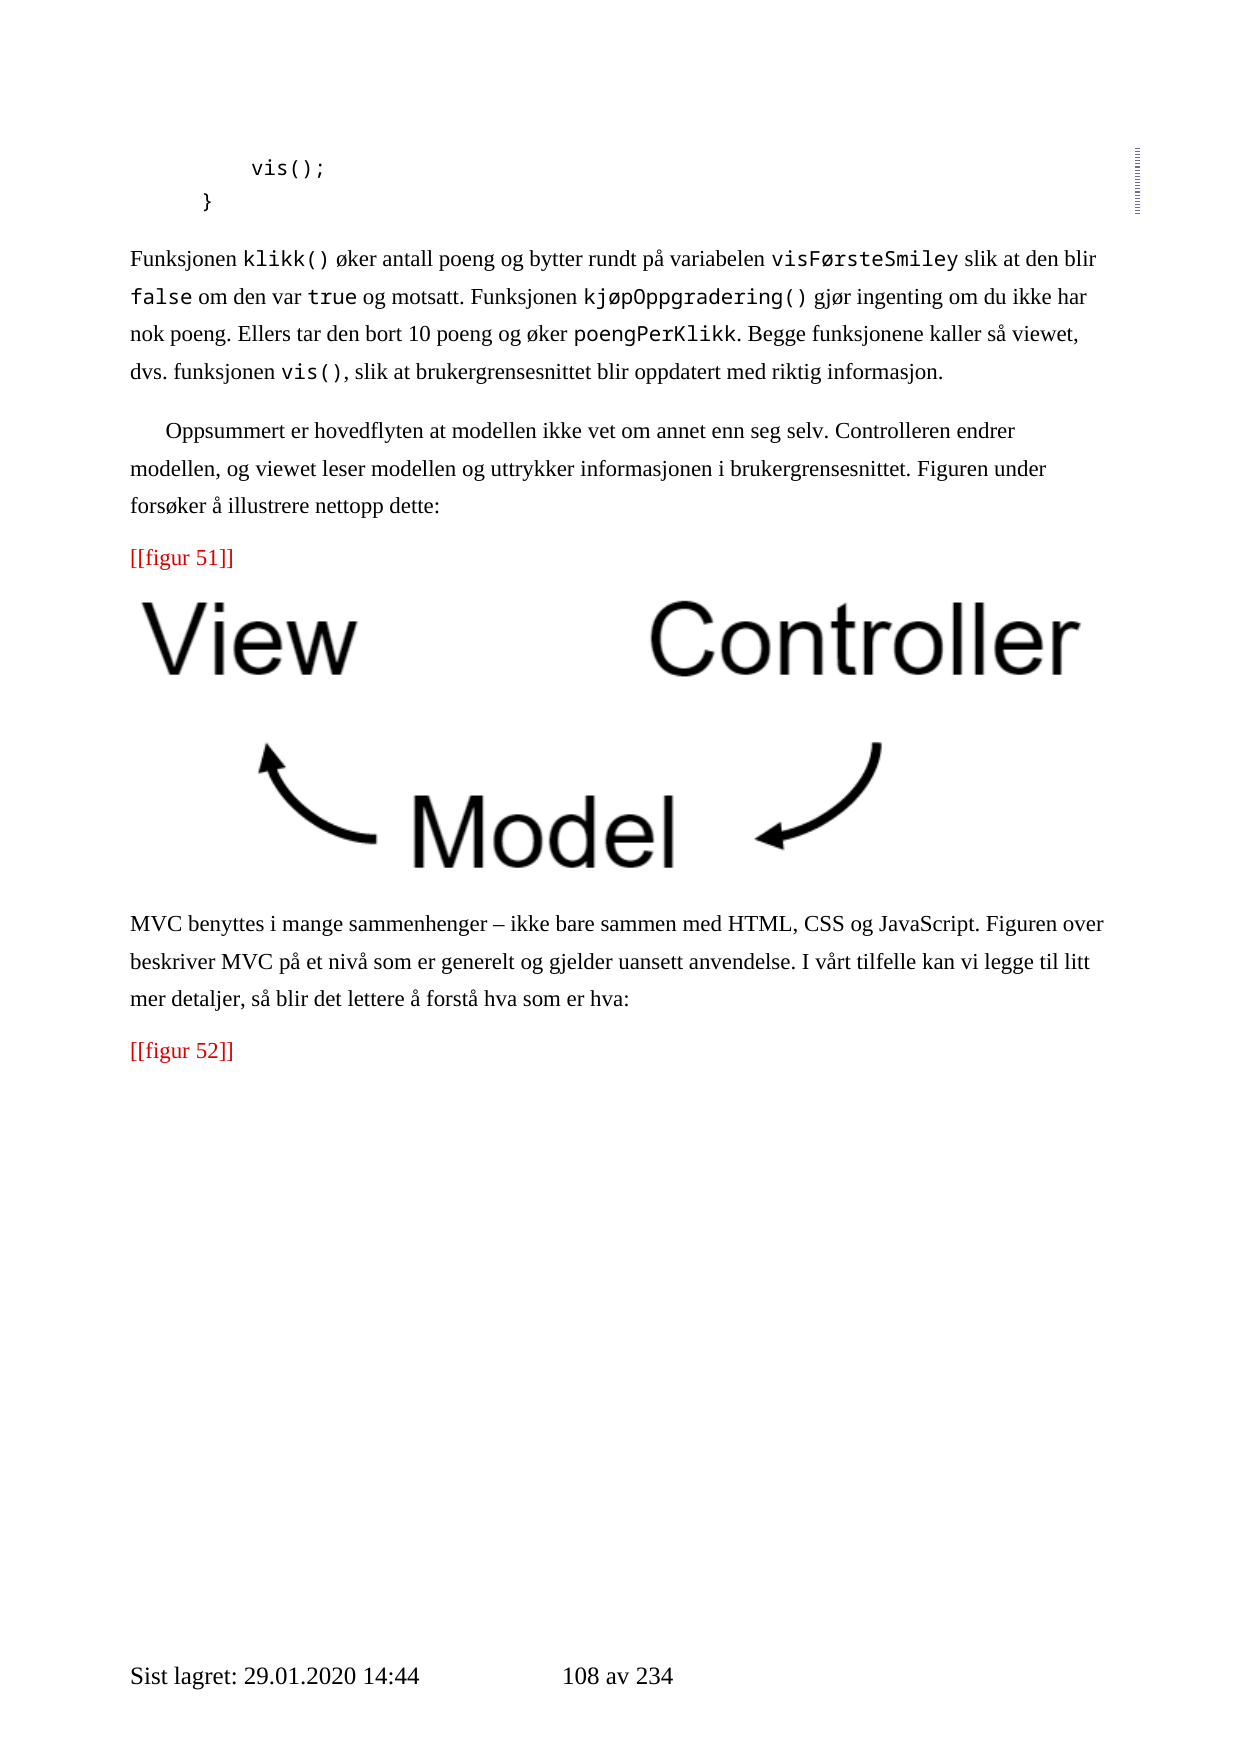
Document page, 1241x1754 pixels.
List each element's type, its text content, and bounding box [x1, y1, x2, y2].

text [[figur 51]] [130, 539, 1110, 571]
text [201, 148, 1140, 214]
text Oppsummert er hovedflyten at modellen ikke vet om annet enn seg selv. Controlleren endrer modellen, og viewet leser modellen og uttrykker informasjonen i brukergrensesnittet. Figuren under forsøker å illustrere nettopp dette: [130, 406, 1110, 518]
text MVC benyttes i mange sammenhenger – ikke bare sammen med HTML, CSS og JavaScript. Figuren over beskriver MVC på et nivå som er generelt og gjelder uansett anvendelse. I vårt tilfelle kan vi legge til litt mer detaljer, så blir det lettere å forstå hva som er hva: [130, 899, 1110, 1012]
text Funksjonen klikk() øker antall poeng og bytter rundt på variabelen visFørsteSmiley slik at den blir false om den var true og motsatt. Funksjonen kjøpOppgradering() gjør ingenting om du ikke har nok poeng. Ellers tar den bort 10 poeng og øker poengPerKlikk. Begge funksjonene kaller så viewet, dvs. funksjonen vis(), slik at brukergrensesnittet blir oppdatert med riktig informasjon. [130, 235, 1110, 385]
text [[figur 52]] [130, 1033, 1110, 1064]
picture [129, 595, 1098, 879]
